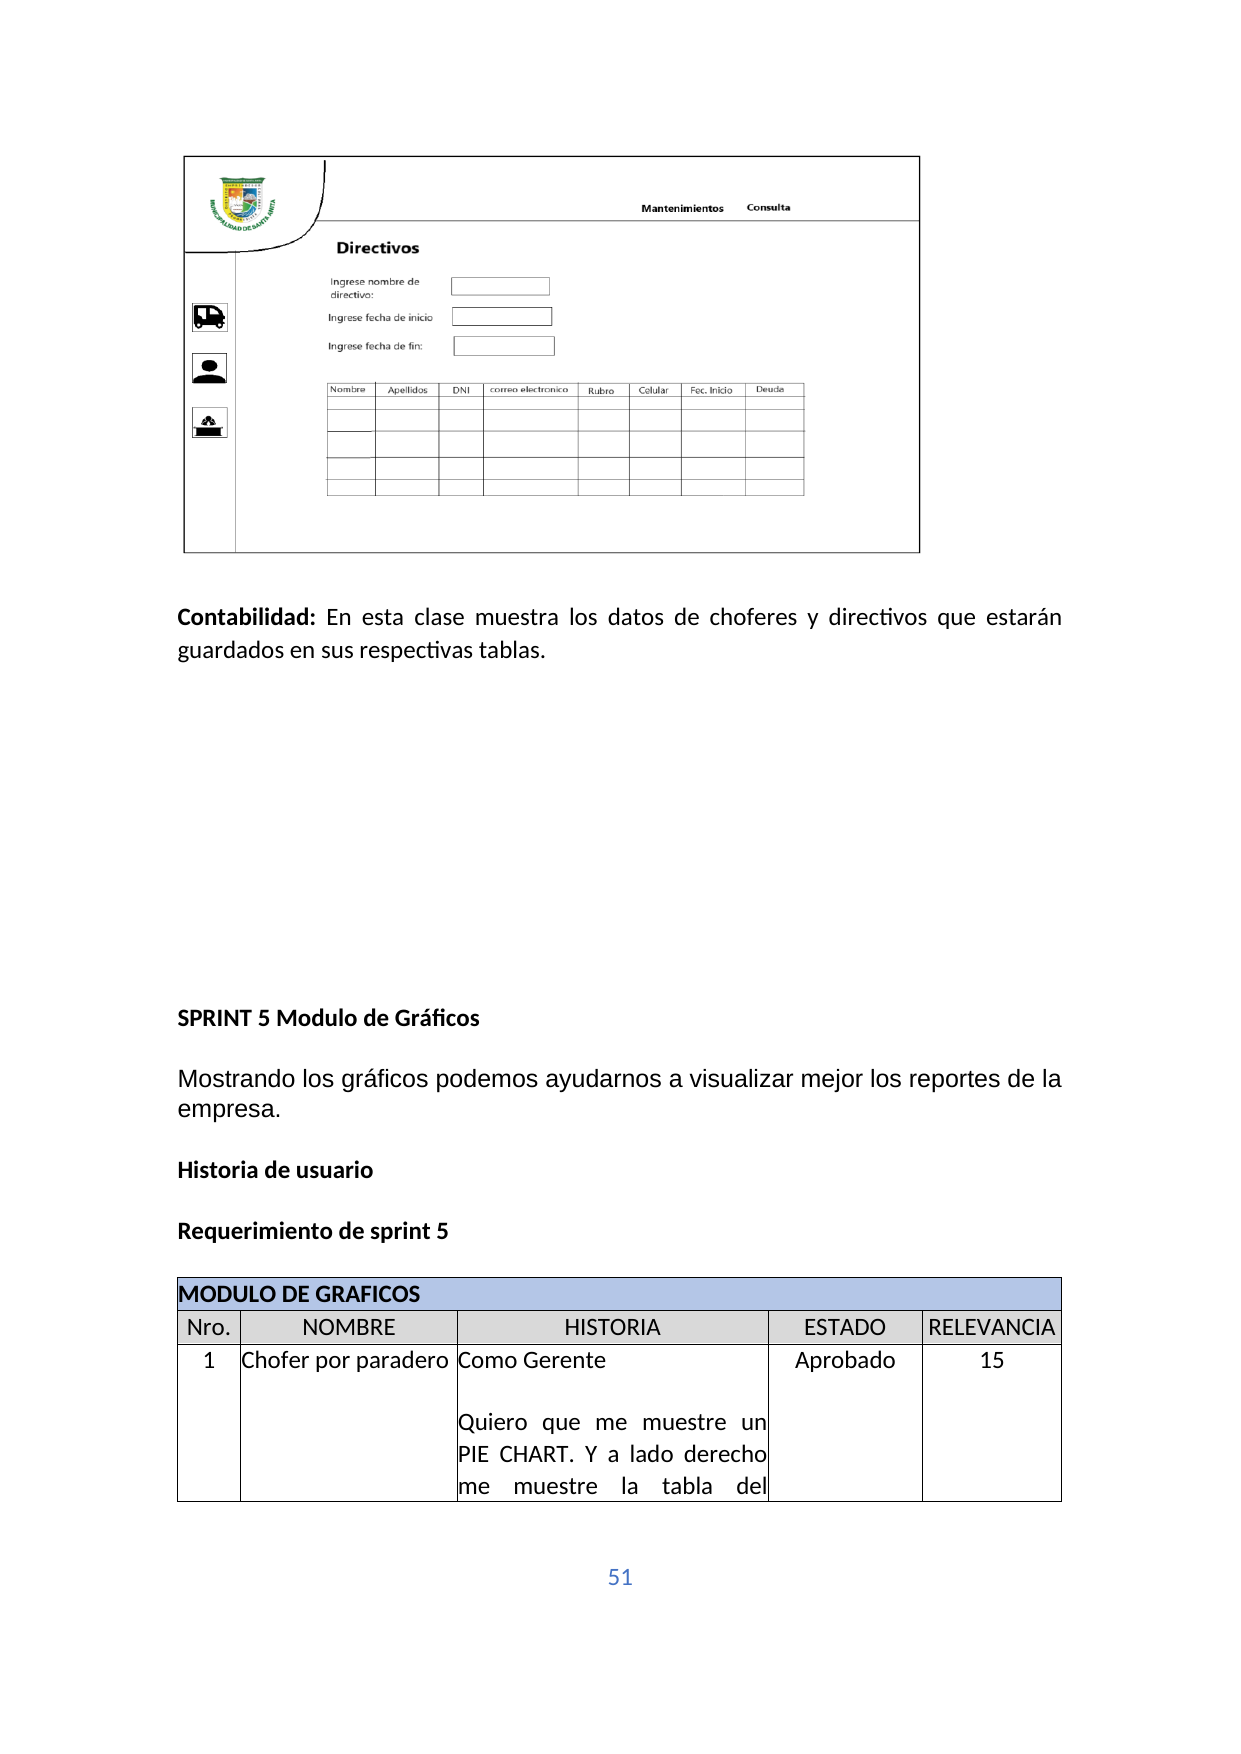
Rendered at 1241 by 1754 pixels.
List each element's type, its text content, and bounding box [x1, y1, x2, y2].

table_cell Aprobado [769, 1345, 922, 1501]
text Mostrando los gráficos podemos ayudarnos a visualizar mejor los reportes de la empresa. [177, 1064, 1063, 1123]
table_cell Nro. [178, 1311, 240, 1343]
picture [177, 147, 942, 571]
text SPRINT 5 Modulo de Gráficos [177, 1003, 1063, 1033]
table_cell Chofer por paradero [241, 1345, 457, 1501]
table_header MODULO DE GRAFICOS [178, 1278, 1061, 1310]
text Historia de usuario [177, 1154, 1063, 1184]
table_cell 1 [178, 1345, 240, 1501]
text Requerimiento de sprint 5 [177, 1216, 1063, 1246]
table_cell 15 [923, 1345, 1061, 1501]
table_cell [458, 1345, 768, 1501]
text Contabilidad: En esta clase muestra los datos de choferes y directivos que estarán guardados en sus respectivas tablas. [177, 602, 1063, 664]
table_cell ESTADO [769, 1311, 922, 1343]
table_cell RELEVANCIA [923, 1311, 1061, 1343]
table_cell NOMBRE [241, 1311, 457, 1343]
table_cell HISTORIA [458, 1311, 768, 1343]
